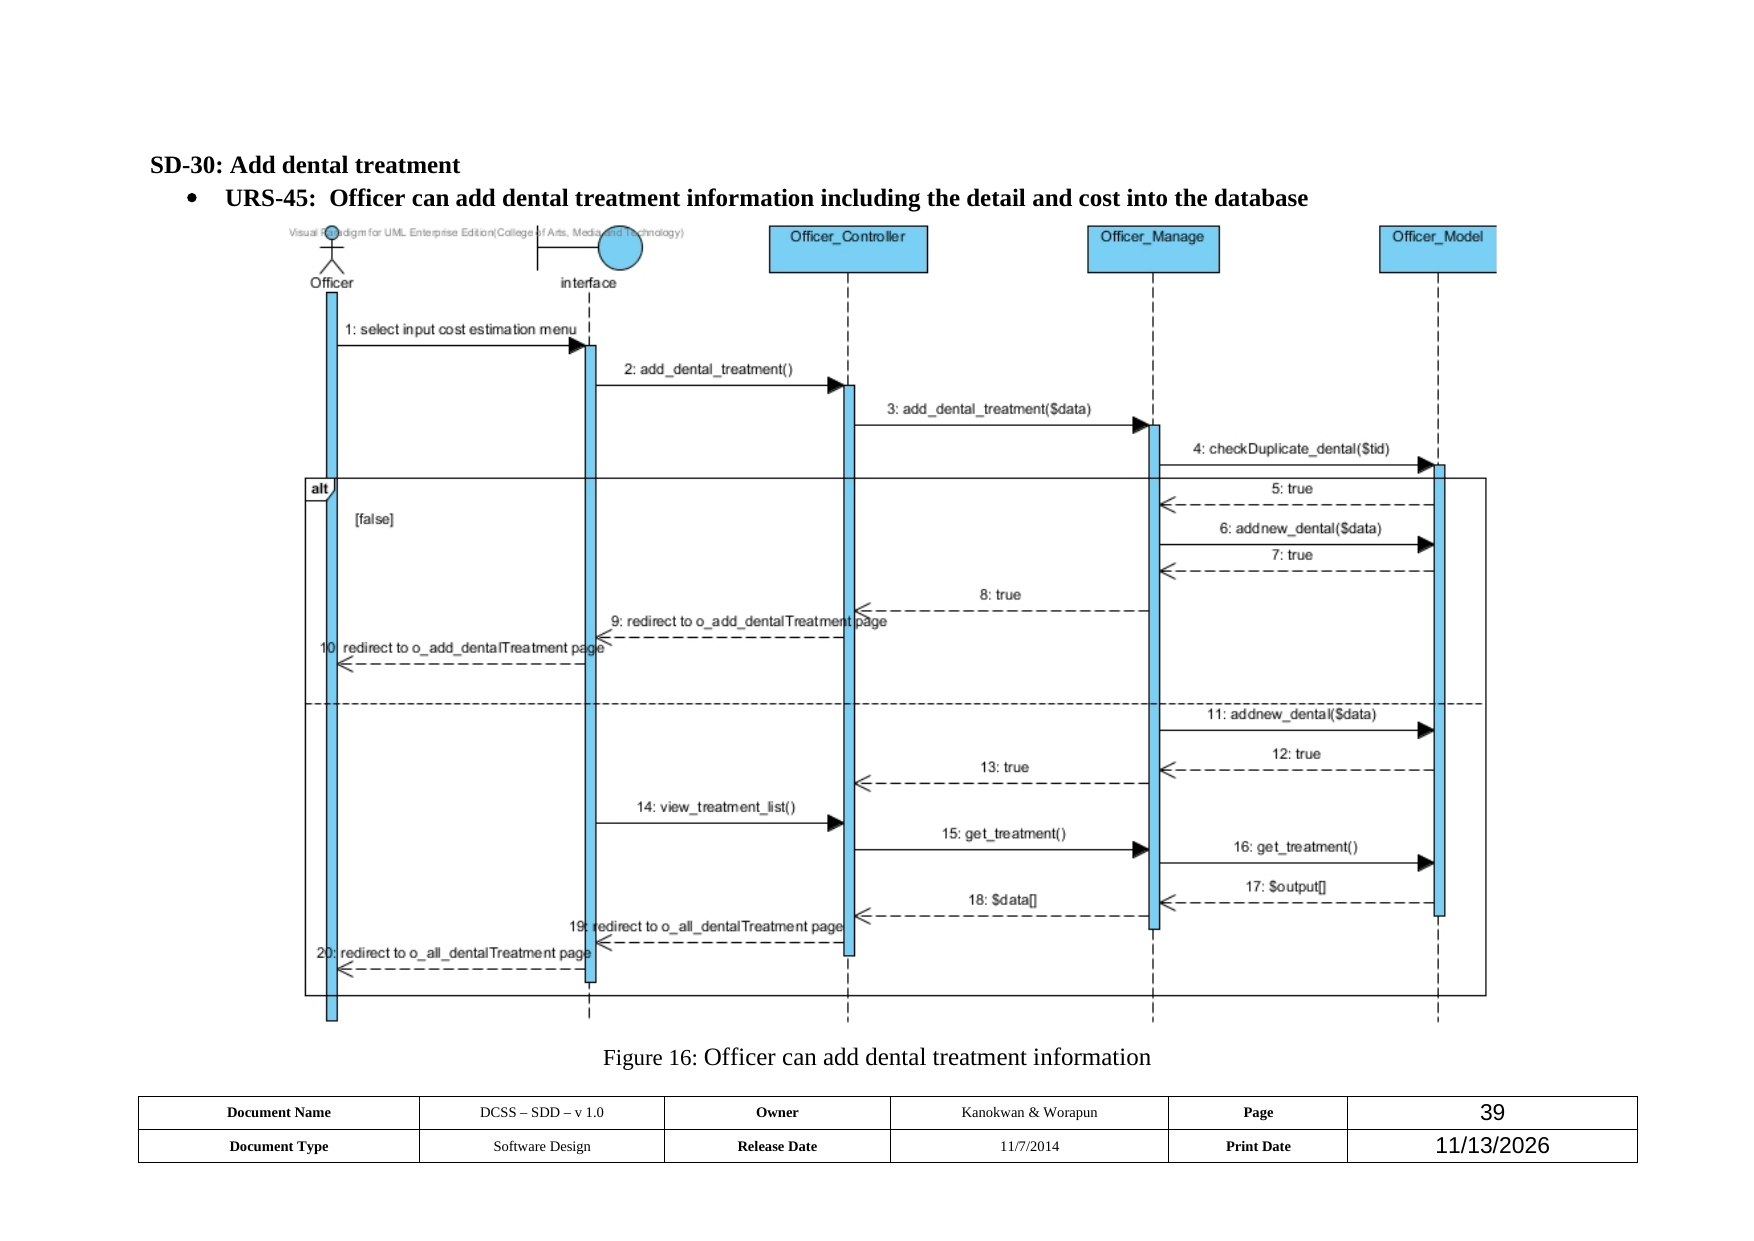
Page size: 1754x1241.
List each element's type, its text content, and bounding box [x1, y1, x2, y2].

text SD-30: Add dental treatment [150, 150, 1604, 179]
picture [289, 223, 1497, 1024]
list URS-45: Officer can add dental treatment information including the detail and cost into the database [187, 183, 1604, 212]
text Figure 16: Officer can add dental treatment information [150, 1042, 1604, 1070]
